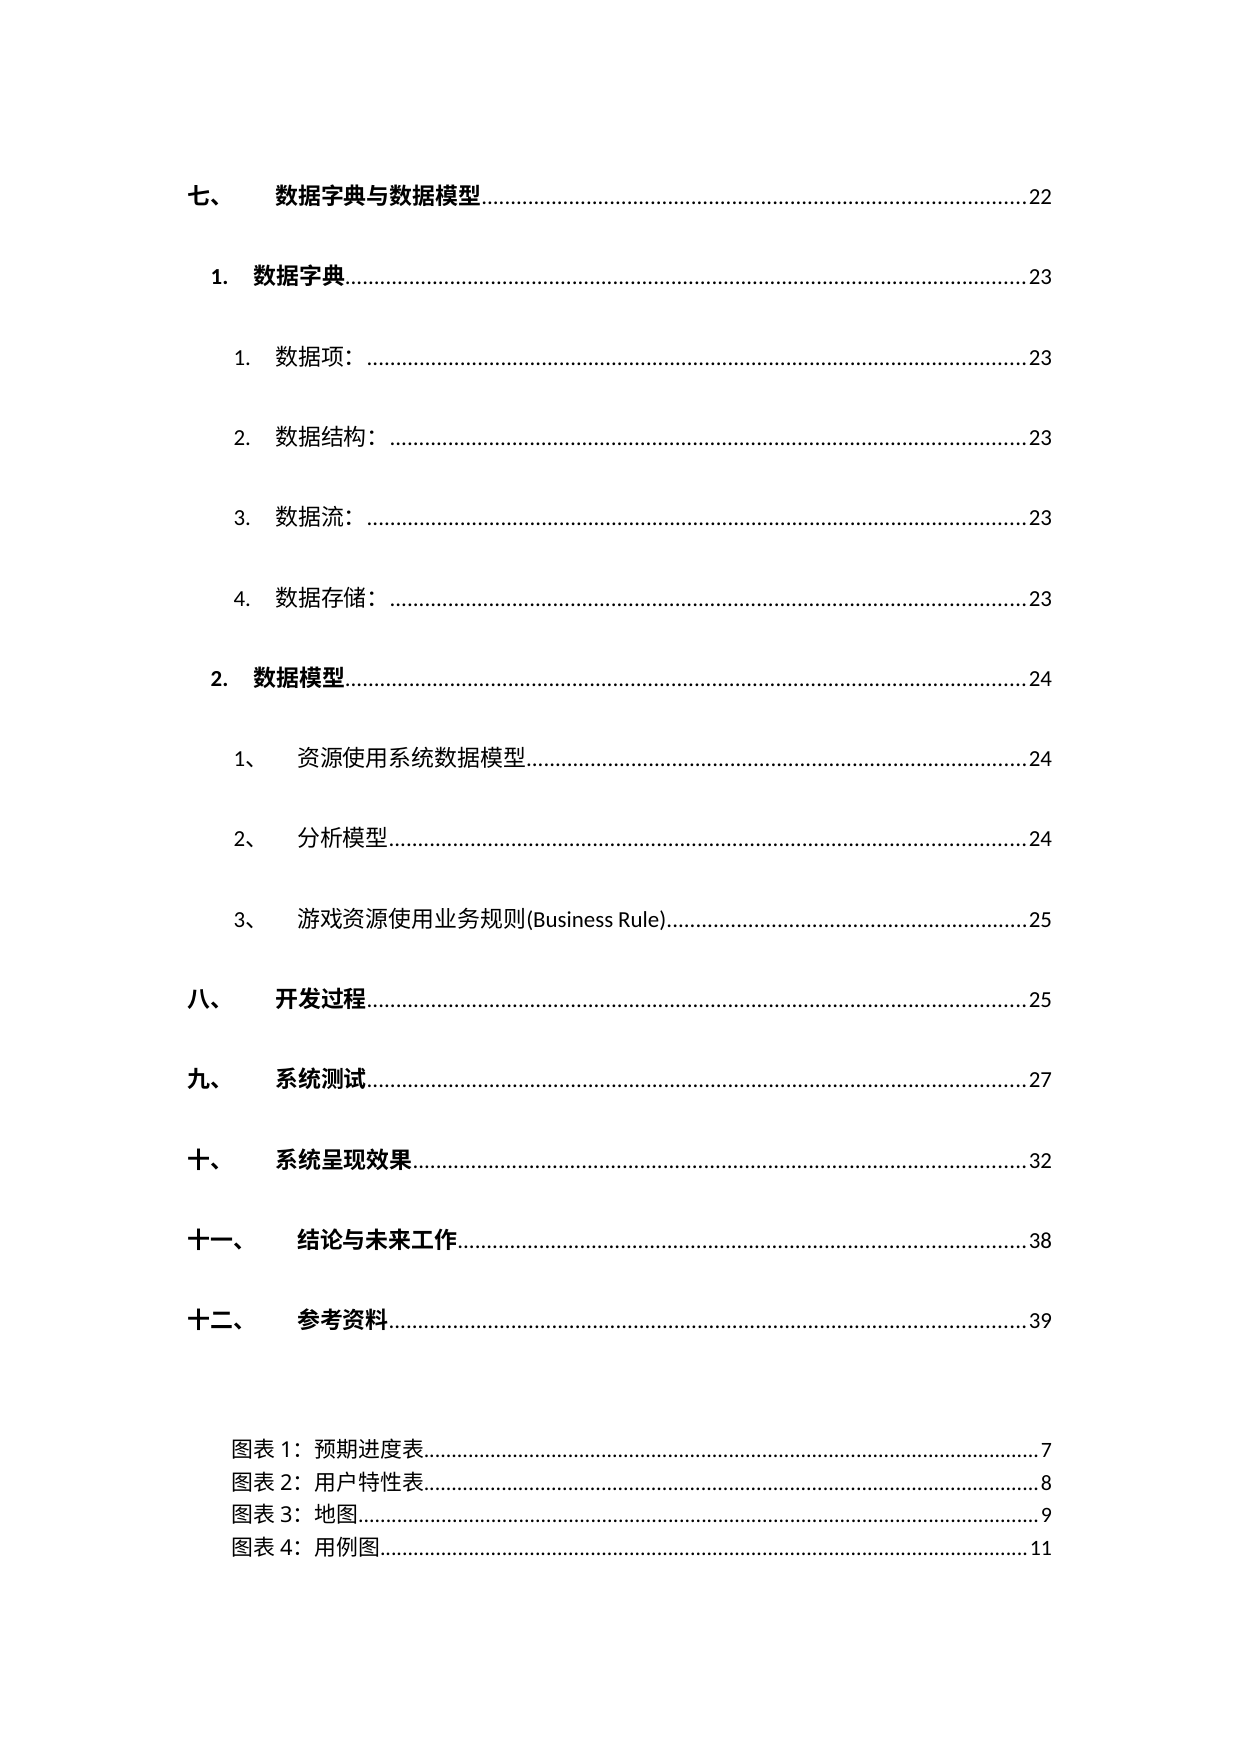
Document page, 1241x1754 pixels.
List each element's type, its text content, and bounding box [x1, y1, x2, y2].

text 3、 游戏资源使用业务规则(Business Rule) 25 [233, 885, 1053, 950]
text 1. 数据项： 23 [233, 323, 1053, 388]
text 八、 开发过程 25 [187, 965, 1053, 1030]
text 十一、 结论与未来工作 38 [187, 1206, 1053, 1271]
text 图表 2：用户特性表 8 [231, 1464, 1053, 1497]
text 九、 系统测试 27 [187, 1045, 1053, 1110]
text 2. 数据模型 24 [210, 644, 1053, 709]
text 图表 4：用例图 11 [231, 1529, 1053, 1562]
text 十、 系统呈现效果 32 [187, 1126, 1053, 1191]
text 2. 数据结构： 23 [233, 403, 1053, 468]
text 4. 数据存储： 23 [233, 563, 1053, 628]
text 3. 数据流： 23 [233, 483, 1053, 548]
text 图表 1：预期进度表 7 [231, 1432, 1053, 1464]
text 七、 数据字典与数据模型 22 [187, 162, 1053, 227]
text 2、 分析模型 24 [233, 804, 1053, 869]
text 图表 3：地图 9 [231, 1497, 1053, 1529]
text 1. 数据字典 23 [210, 242, 1053, 307]
text 十二、 参考资料 39 [187, 1286, 1053, 1351]
text 1、 资源使用系统数据模型 24 [233, 724, 1053, 789]
